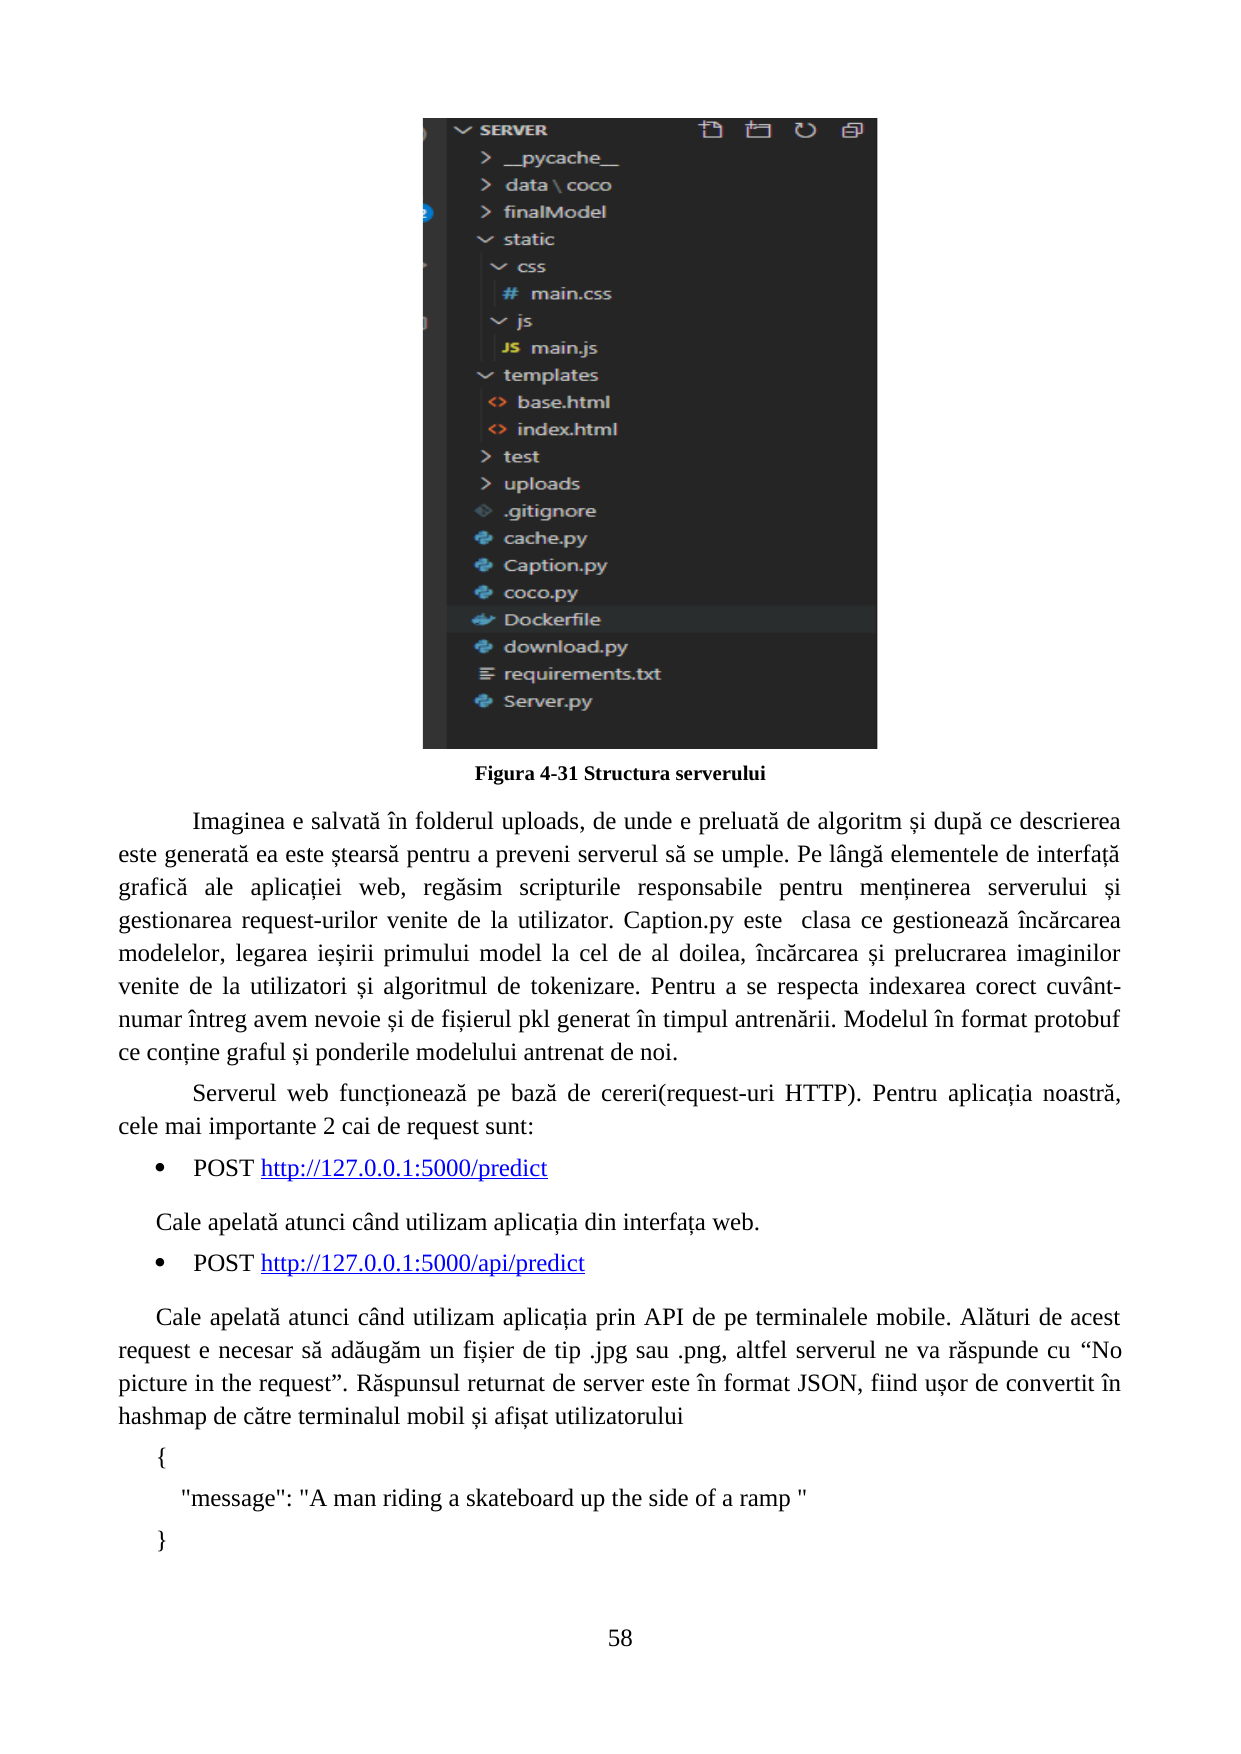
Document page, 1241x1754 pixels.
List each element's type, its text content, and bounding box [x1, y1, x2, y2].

text Cale apelată atunci când utilizam aplicația prin API de pe terminalele mobile. Alături de acest request e necesar să adăugăm un fișier de tip .jpg sau .png, altfel serverul ne va răspunde cu “No picture in the request”. Răspunsul returnat de server este în format JSON, fiind ușor de convertit în hashmap de către terminalul mobil și afișat utilizatorului [118, 1302, 1122, 1429]
text Serverul web funcționează pe bază de cereri(request-uri HTTP). Pentru aplicația noastră, cele mai importante 2 cai de request sunt: [118, 1078, 1122, 1140]
text { [118, 1442, 1122, 1471]
picture [422, 118, 878, 749]
text Imaginea e salvată în folderul uploads, de unde e preluată de algoritm și după ce descrierea este generată ea este ștearsă pentru a preveni serverul să se umple. Pe lângă elementele de interfață grafică ale aplicației web, regăsim scripturile responsabile pentru menținerea serverului și gestionarea request-urilor venite de la utilizator. Caption.py este clasa ce gestionează încărcarea modelelor, legarea ieșirii primului model la cel de al doilea, încărcarea și prelucrarea imaginilor venite de la utilizatori și algoritmul de tokenizare. Pentru a se respecta indexarea corect cuvânt- numar întreg avem nevoie și de fișierul pkl generat în timpul antrenării. Modelul în format protobuf ce conține graful și ponderile modelului antrenat de noi. [118, 806, 1122, 1066]
text "message": "A man riding a skateboard up the side of a ramp " [118, 1483, 1122, 1512]
text } [118, 1525, 1122, 1554]
list POST http://127.0.0.1:5000/api/predict [156, 1248, 1122, 1277]
list POST http://127.0.0.1:5000/predict [156, 1153, 1122, 1181]
text Cale apelată atunci când utilizam aplicația din interfața web. [156, 1207, 1122, 1235]
